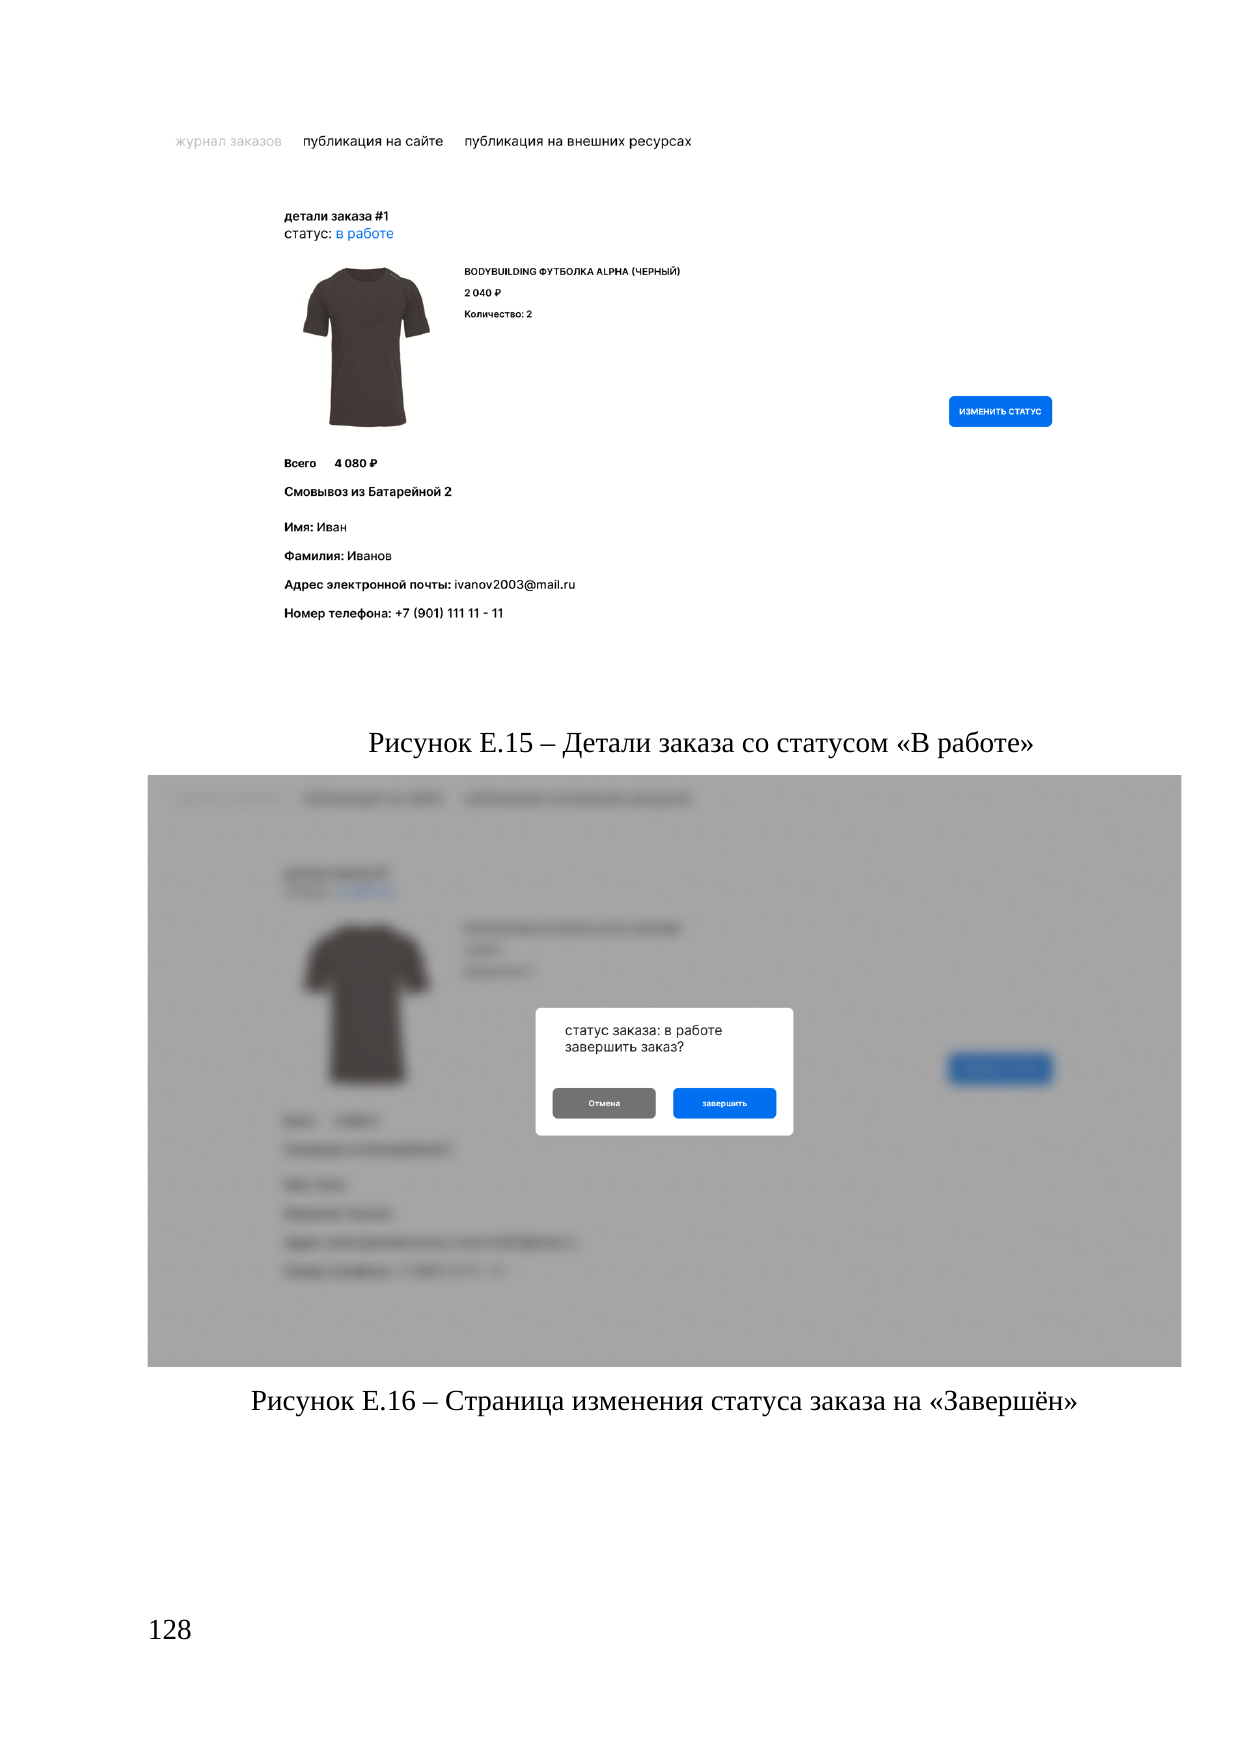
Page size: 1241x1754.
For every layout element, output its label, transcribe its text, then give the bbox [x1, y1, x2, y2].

text Рисунок Е.15 – Детали заказа со статусом «В работе» [148, 726, 1181, 759]
picture [147, 775, 1182, 1367]
picture [147, 118, 1182, 709]
text Рисунок Е.16 – Страница изменения статуса заказа на «Завершён» [148, 1383, 1181, 1417]
